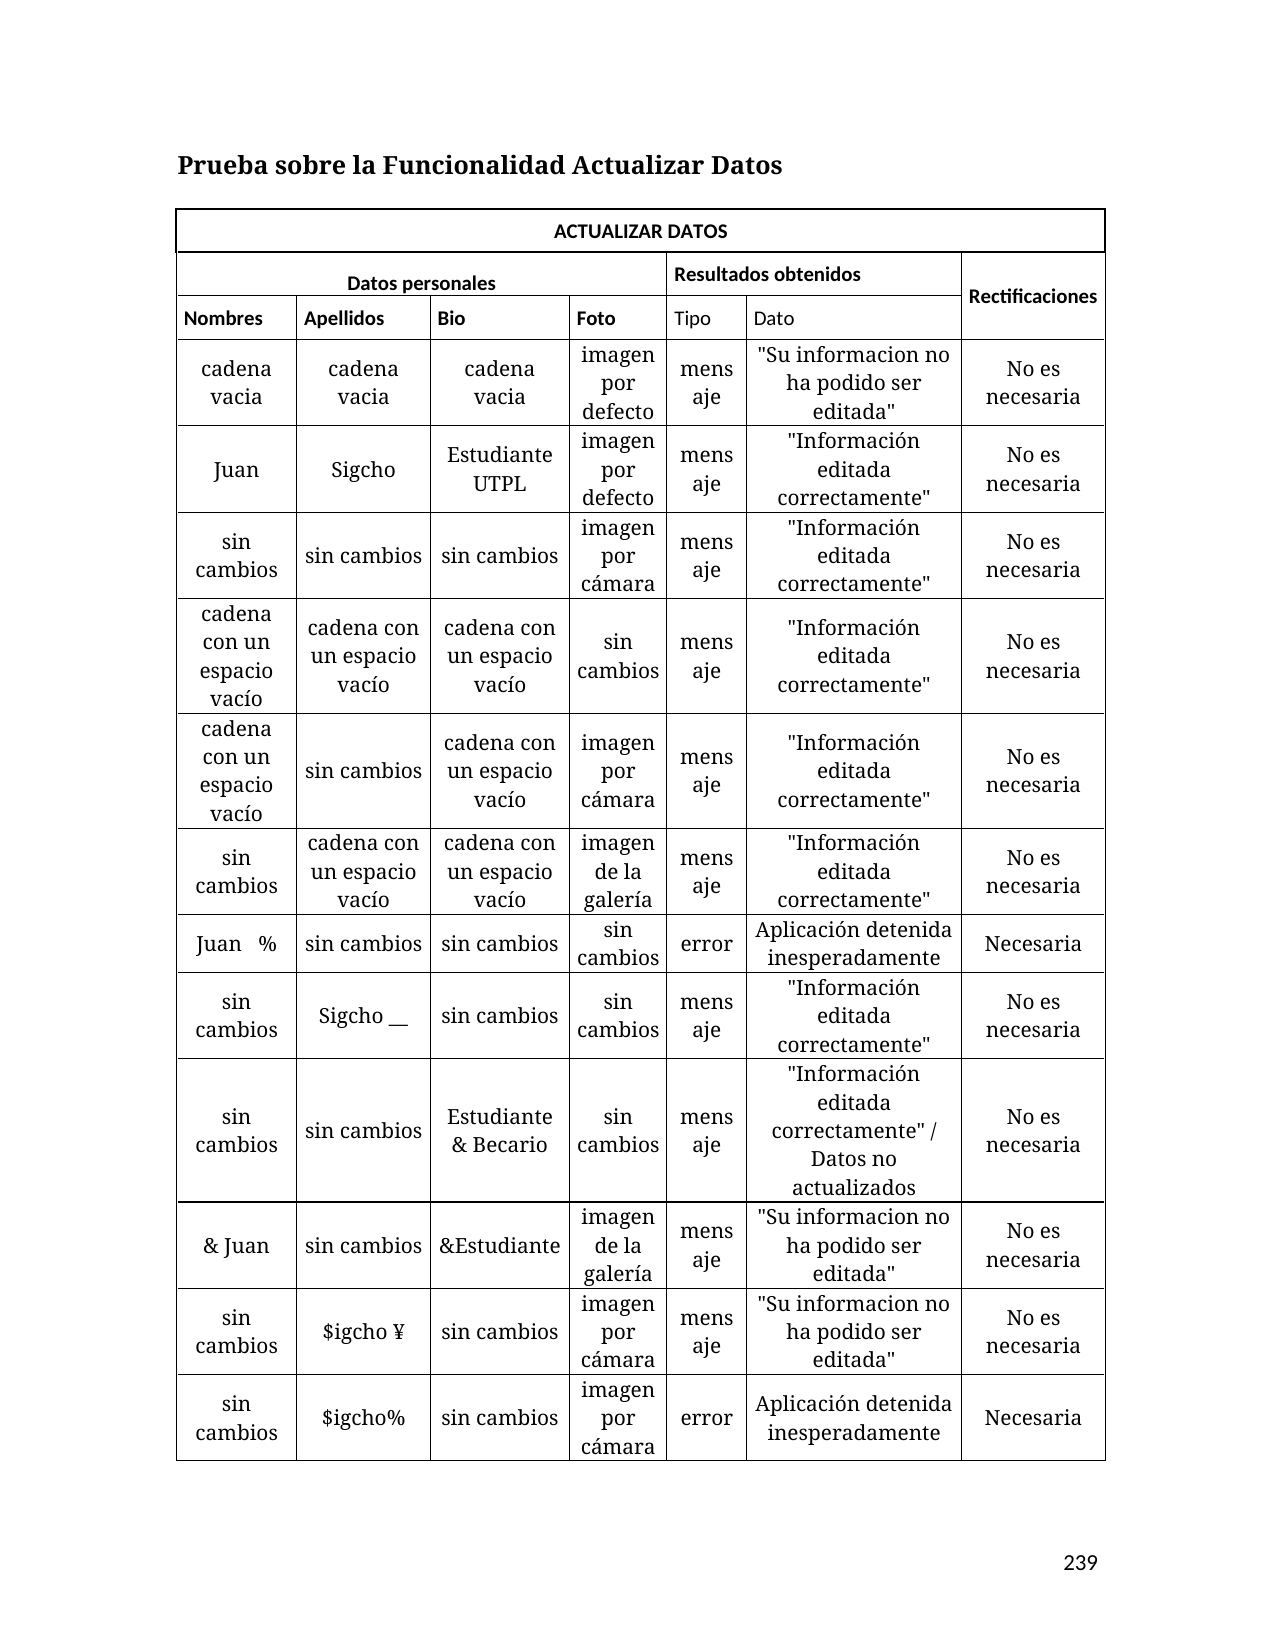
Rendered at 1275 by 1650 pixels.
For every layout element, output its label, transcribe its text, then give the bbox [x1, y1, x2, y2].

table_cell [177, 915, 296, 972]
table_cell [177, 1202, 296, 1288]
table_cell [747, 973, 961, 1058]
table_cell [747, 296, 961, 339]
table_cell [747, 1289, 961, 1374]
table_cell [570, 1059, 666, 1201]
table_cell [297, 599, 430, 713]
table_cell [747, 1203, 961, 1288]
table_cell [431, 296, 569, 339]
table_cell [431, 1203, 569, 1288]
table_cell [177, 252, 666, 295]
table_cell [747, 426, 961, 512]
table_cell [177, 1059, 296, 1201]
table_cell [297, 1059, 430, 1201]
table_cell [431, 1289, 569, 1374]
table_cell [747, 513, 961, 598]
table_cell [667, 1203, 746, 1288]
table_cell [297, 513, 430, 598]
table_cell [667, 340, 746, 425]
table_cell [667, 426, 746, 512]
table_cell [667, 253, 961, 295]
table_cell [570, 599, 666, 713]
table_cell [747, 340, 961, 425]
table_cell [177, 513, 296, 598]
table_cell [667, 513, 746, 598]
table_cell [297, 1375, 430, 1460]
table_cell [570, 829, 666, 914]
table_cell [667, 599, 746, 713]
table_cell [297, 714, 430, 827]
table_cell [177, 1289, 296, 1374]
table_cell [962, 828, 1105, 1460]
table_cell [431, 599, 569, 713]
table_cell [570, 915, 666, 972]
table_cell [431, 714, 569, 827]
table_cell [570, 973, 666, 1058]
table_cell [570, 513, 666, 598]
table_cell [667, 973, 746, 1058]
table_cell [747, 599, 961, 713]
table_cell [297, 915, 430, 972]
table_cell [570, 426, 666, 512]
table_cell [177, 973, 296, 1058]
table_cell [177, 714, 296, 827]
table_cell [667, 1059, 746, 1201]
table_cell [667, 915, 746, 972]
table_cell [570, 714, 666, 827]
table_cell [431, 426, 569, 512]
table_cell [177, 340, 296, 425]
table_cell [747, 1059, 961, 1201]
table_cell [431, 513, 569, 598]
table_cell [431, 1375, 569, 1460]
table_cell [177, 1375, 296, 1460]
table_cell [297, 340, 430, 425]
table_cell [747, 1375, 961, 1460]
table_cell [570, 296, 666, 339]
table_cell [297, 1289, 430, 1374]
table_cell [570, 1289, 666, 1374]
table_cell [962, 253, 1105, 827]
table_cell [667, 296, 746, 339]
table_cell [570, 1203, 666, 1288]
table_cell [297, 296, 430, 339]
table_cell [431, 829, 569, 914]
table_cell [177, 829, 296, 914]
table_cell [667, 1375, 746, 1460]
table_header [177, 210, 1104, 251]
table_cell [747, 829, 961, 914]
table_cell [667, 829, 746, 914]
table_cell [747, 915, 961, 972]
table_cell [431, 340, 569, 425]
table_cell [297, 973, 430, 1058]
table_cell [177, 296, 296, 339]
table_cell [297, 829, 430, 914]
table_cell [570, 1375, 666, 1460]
text Prueba sobre la Funcionalidad Actualizar Datos [177, 148, 1098, 182]
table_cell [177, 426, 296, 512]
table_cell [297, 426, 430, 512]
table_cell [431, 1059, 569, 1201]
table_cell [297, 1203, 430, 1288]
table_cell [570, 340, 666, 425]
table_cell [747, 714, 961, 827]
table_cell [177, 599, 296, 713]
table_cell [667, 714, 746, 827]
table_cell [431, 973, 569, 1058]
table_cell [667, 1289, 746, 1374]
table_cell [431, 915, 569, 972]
